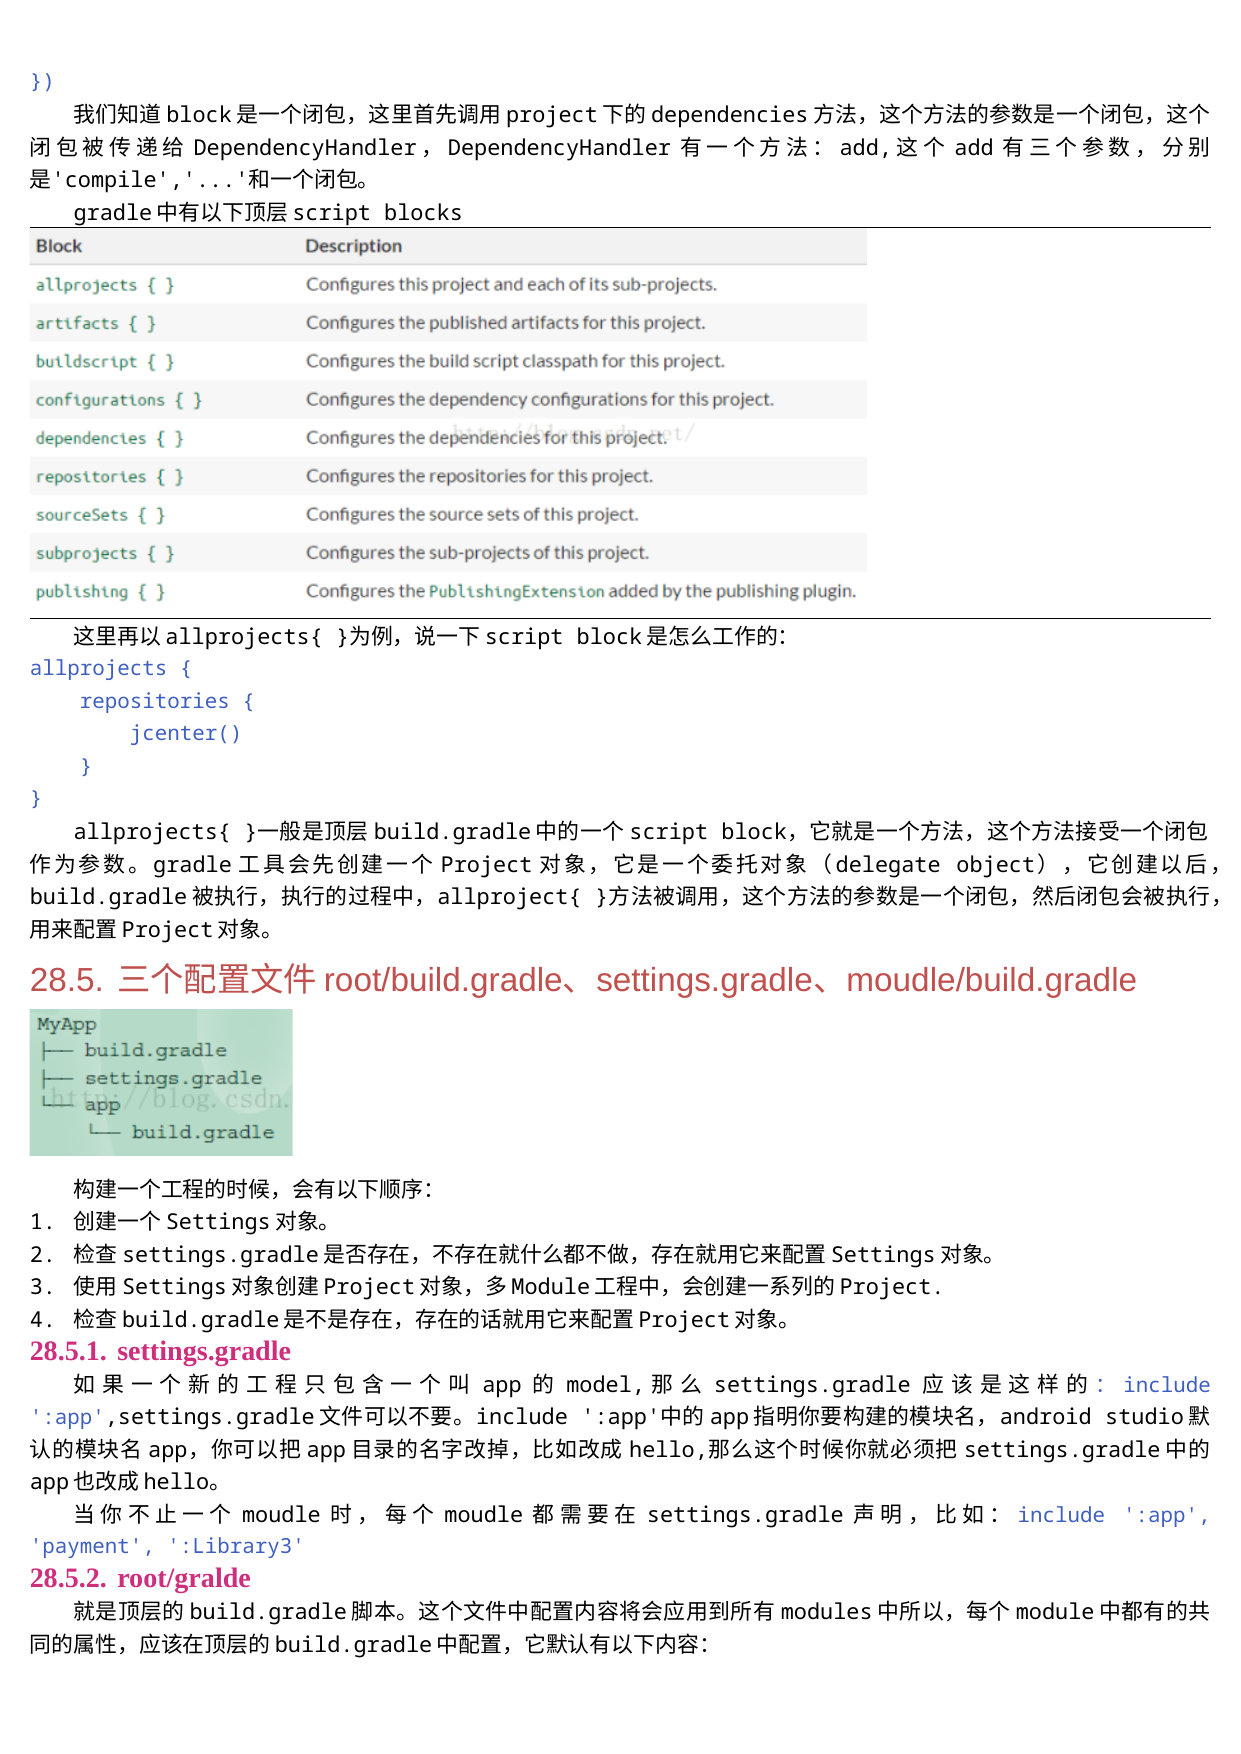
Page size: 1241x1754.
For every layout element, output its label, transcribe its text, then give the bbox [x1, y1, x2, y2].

text }) [29, 64, 1211, 97]
list 创建一个Settings对象。 [29, 1204, 1211, 1237]
list 检查settings.gradle是否存在，不存在就什么都不做，存在就用它来配置Settings对象。 [29, 1237, 1211, 1269]
picture [29, 1009, 293, 1156]
text 就是顶层的build.gradle脚本。这个文件中配置内容将会应用到所有modules中所以，每个module中都有的共同的属性，应该在顶层的build.gradle中配置，它默认有以下内容： [29, 1594, 1211, 1659]
list 检查build.gradle是不是存在，存在的话就用它来配置Project对象。 [29, 1302, 1211, 1334]
text repositories { [29, 684, 1211, 717]
subtitle root/gralde [29, 1562, 1211, 1594]
list 使用Settings对象创建Project对象，多Module工程中，会创建一系列的Project. [29, 1269, 1211, 1302]
subtitle 三个配置文件root/build.gradle、settings.gradle、moudle/build.gradle [29, 944, 1211, 1009]
list allprojects{ }一般是顶层build.gradle中的一个script block，它就是一个方法，这个方法接受一个闭包作为参数。gradle工具会先创建一个Project对象，它是一个委托对象（delegate object），它创建以后，build.gradle被执行，执行的过程中，allproject{ }方法被调用，这个方法的参数是一个闭包，然后闭包会被执行，用来配置Project对象。 [29, 814, 1211, 944]
list gradle中有以下顶层script blocks [29, 194, 1211, 227]
text } [29, 782, 1211, 814]
list 这里再以allprojects{ }为例，说一下script block是怎么工作的： [29, 619, 1211, 652]
text } [29, 749, 1211, 782]
text allprojects { [29, 652, 1211, 684]
subtitle settings.gradle [29, 1334, 1211, 1367]
text jcenter() [29, 717, 1211, 749]
picture [29, 228, 867, 609]
list 我们知道block是一个闭包，这里首先调用project下的dependencies方法，这个方法的参数是一个闭包，这个闭包被传递给DependencyHandler，DependencyHandler有一个方法：add,这个add有三个参数，分别是'compile','...'和一个闭包。 [29, 97, 1211, 194]
text 构建一个工程的时候，会有以下顺序： [29, 1172, 1211, 1204]
text 当你不止一个moudle时，每个moudle都需要在settings.gradle声明，比如：include ':app', 'payment', ':Library3' [29, 1497, 1211, 1562]
text 如果一个新的工程只包含一个叫app的model,那么settings.gradle应该是这样的：include ':app',settings.gradle文件可以不要。include ':app'中的app指明你要构建的模块名，android studio默认的模块名app，你可以把app目录的名字改掉，比如改成hello,那么这个时候你就必须把settings.gradle中的app也改成hello。 [29, 1367, 1211, 1497]
